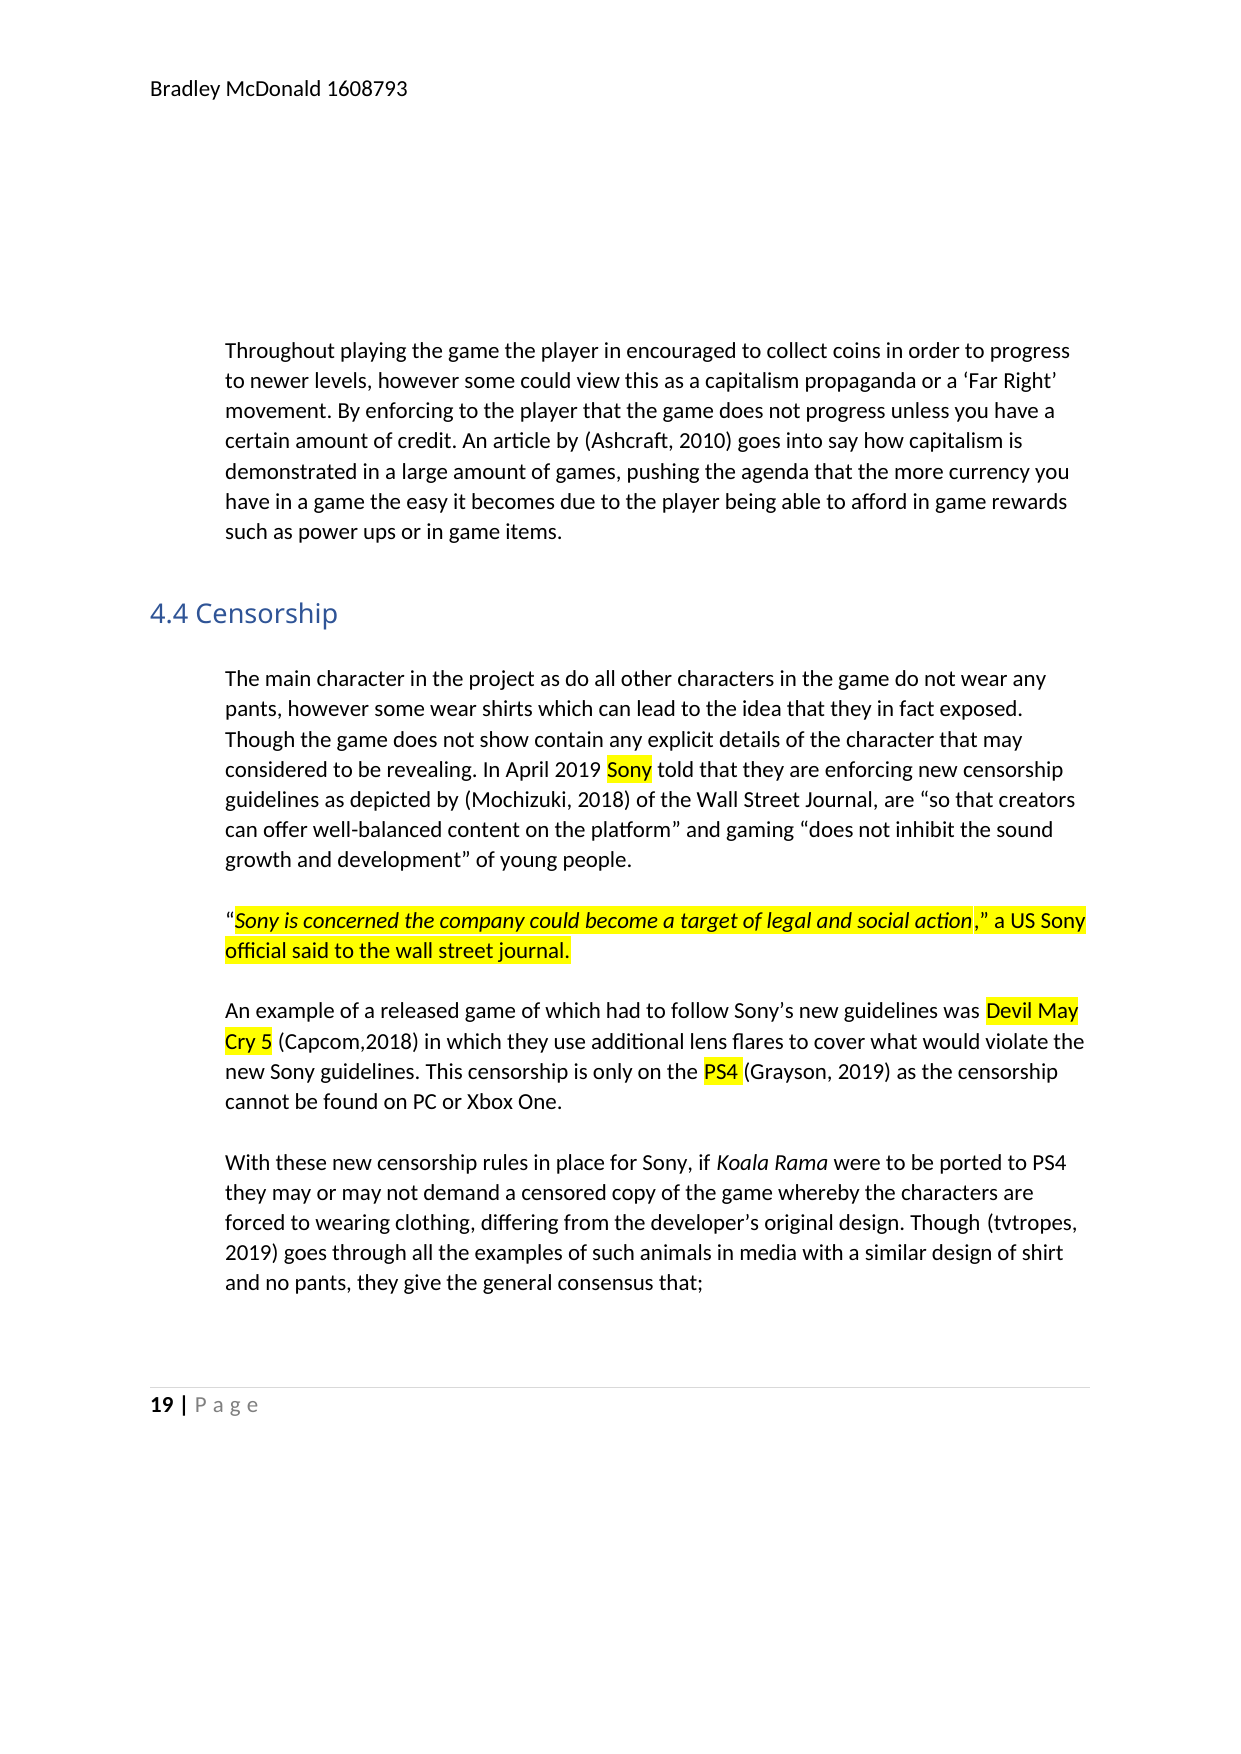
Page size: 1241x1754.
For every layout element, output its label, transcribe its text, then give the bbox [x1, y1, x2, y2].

list With these new censorship rules in place for Sony, if Koala Rama were to be ported to PS4 they may or may not demand a censored copy of the game whereby the characters are forced to wearing clothing, differing from the developer’s original design. Though goes through all the examples of such animals in media with a similar design of shirt and no pants, they give the general consensus that; [225, 1148, 1090, 1297]
list The main character in the project as do all other characters in the game do not wear any pants, however some wear shirts which can lead to the idea that they in fact exposed. Though the game does not show contain any explicit details of the character that may considered to be revealing. In April 2019 Sony told that they are enforcing new censorship guidelines as depicted by of the Wall Street Journal, are “so that creators can offer well-balanced content on the platform” and gaming “does not inhibit the sound growth and development” of young people. [225, 664, 1090, 874]
list “Sony is concerned the company could become a target of legal and social action,” a US Sony official said to the wall street journal. [225, 906, 1090, 964]
list Throughout playing the game the player in encouraged to collect coins in order to progress to newer levels, however some could view this as a capitalism propaganda or a ‘Far Right’ movement. By enforcing to the player that the game does not progress unless you have a certain amount of credit. An article by goes into say how capitalism is demonstrated in a large amount of games, pushing the agenda that the more currency you have in a game the easy it becomes due to the player being able to afford in game rewards such as power ups or in game items. [225, 336, 1090, 545]
list An example of a released game of which had to follow Sony’s new guidelines was Devil May Cry 5 (Capcom,2018) in which they use additional lens flares to cover what would violate the new Sony guidelines. This censorship is only on the PS4 as the censorship cannot be found on PC or Xbox One. [225, 997, 1090, 1115]
subtitle 4.4 Censorship [150, 594, 1090, 631]
